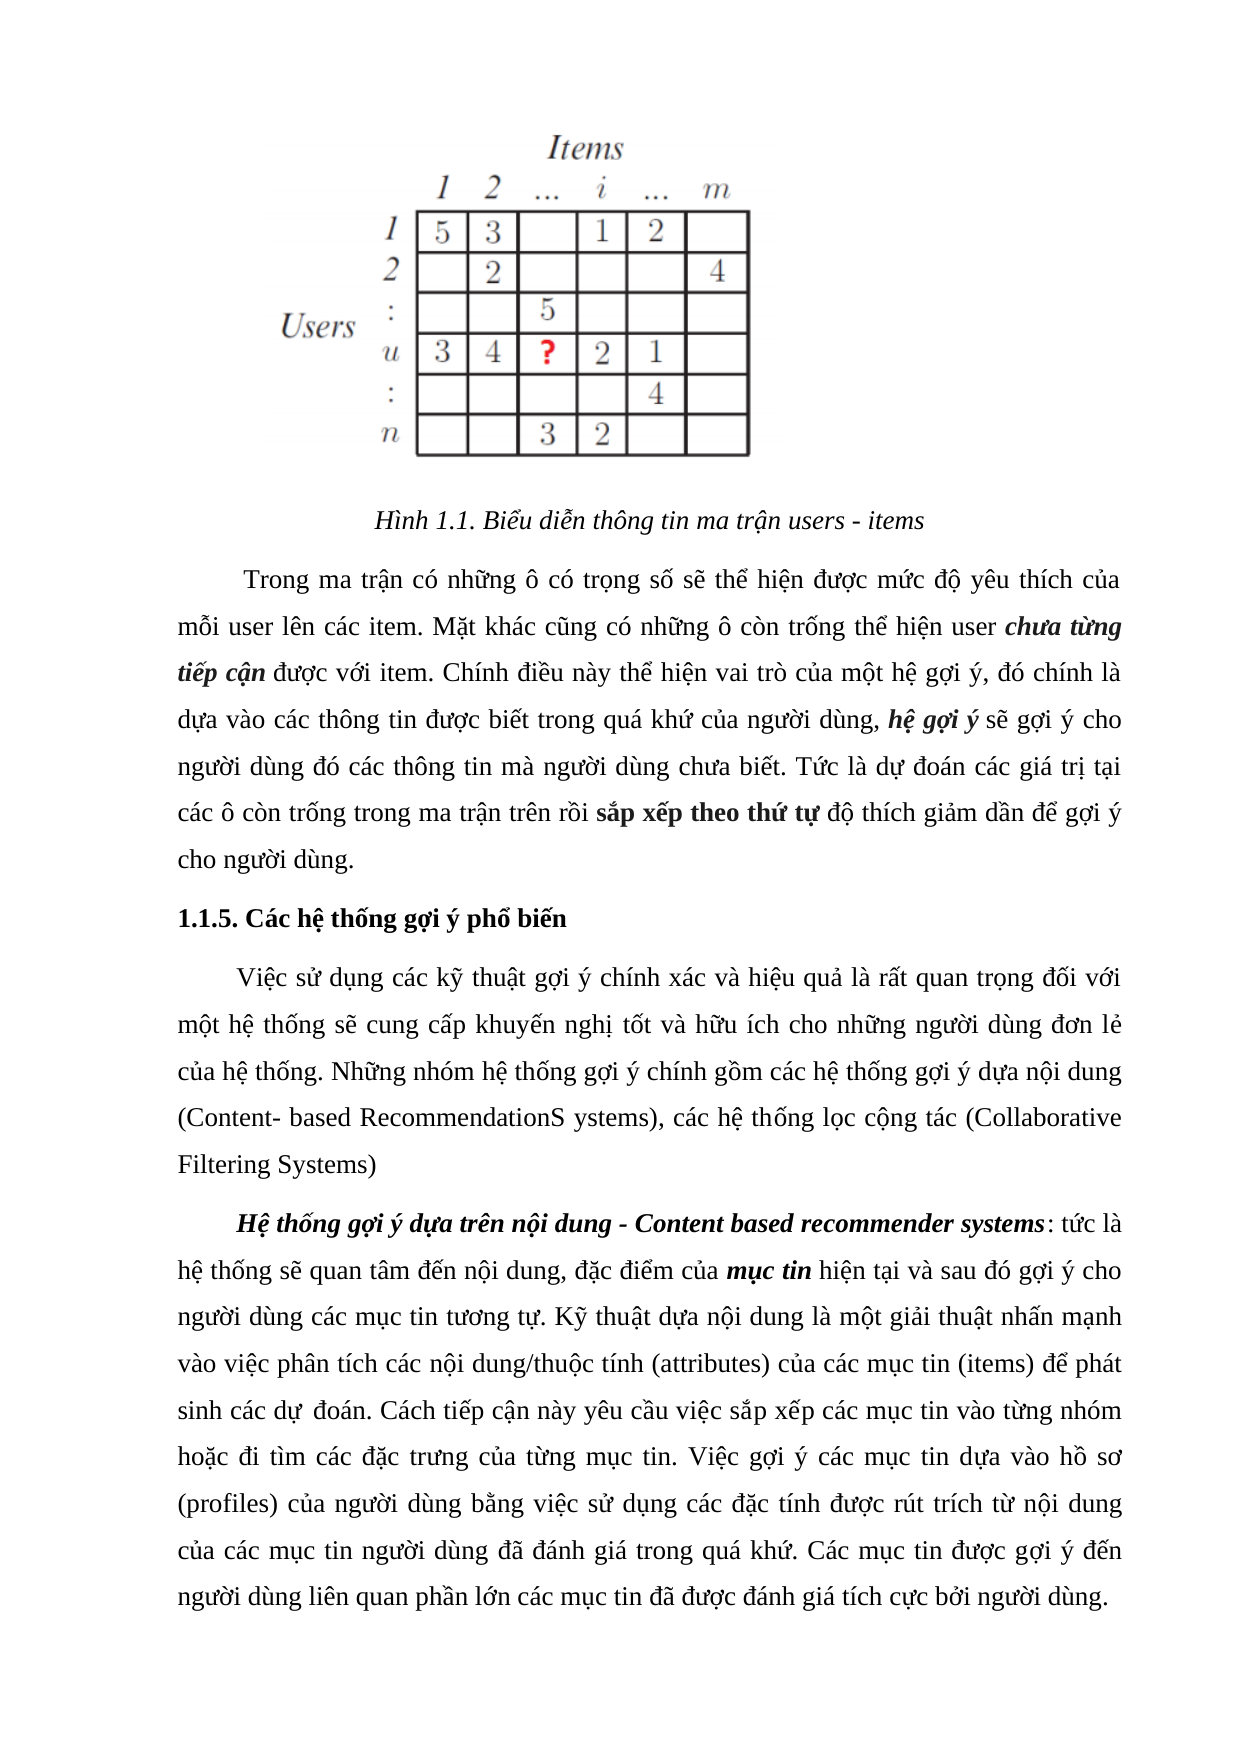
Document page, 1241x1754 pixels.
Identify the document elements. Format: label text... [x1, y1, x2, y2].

text Trong ma trận có những ô có trọng số sẽ thể hiện được mức độ yêu thích của mỗi user lên các item. Mặt khác cũng có những ô còn trống thể hiện user chưa từng tiếp cận được với item. Chính điều này thể hiện vai trò của một hệ gợi ý, đó chính là dựa vào các thông tin được biết trong quá khứ của người dùng, hệ gợi ý sẽ gợi ý cho người dùng đó các thông tin mà người dùng chưa biết. Tức là dự đoán các giá trị tại các ô còn trống trong ma trận trên rồi sắp xếp theo thứ tự độ thích giảm dần để gợi ý cho người dùng. [177, 563, 1122, 874]
subtitle Các hệ thống gợi ý phổ biến [177, 902, 1122, 933]
text Hình 1.1. Biểu diễn thông tin ma trận users - items [177, 504, 1122, 535]
picture [252, 118, 930, 483]
text Hệ thống gợi ý dựa trên nội dung - Content based recommender systems: tức là hệ thống sẽ quan tâm đến nội dung, đặc điểm của mục tin hiện tại và sau đó gợi ý cho người dùng các mục tin tương tự. Kỹ thuật dựa nội dung là một giải thuật nhấn mạnh vào việc phân tích các nội dung/thuộc tính (attributes) của các mục tin (items) để phát sinh các dự đoán. Cách tiếp cận này yêu cầu việc sắp xếp các mục tin vào từng nhóm hoặc đi tìm các đặc trưng của từng mục tin. Việc gợi ý các mục tin dựa vào hồ sơ (profiles) của người dùng bằng việc sử dụng các đặc tính được rút trích từ nội dung của các mục tin người dùng đã đánh giá trong quá khứ. Các mục tin được gợi ý đến người dùng liên quan phần lớn các mục tin đã được đánh giá tích cực bởi người dùng. [177, 1207, 1122, 1612]
text Việc sử dụng các kỹ thuật gợi ý chính xác và hiệu quả là rất quan trọng đối với một hệ thống sẽ cung cấp khuyến nghị tốt và hữu ích cho những người dùng đơn lẻ của hệ thống. Những nhóm hệ thống gợi ý chính gồm các hệ thống gợi ý dựa nội dung (Content- based RecommendationS ystems), các hệ thống lọc cộng tác (Collaborative Filtering Systems) [177, 961, 1122, 1179]
